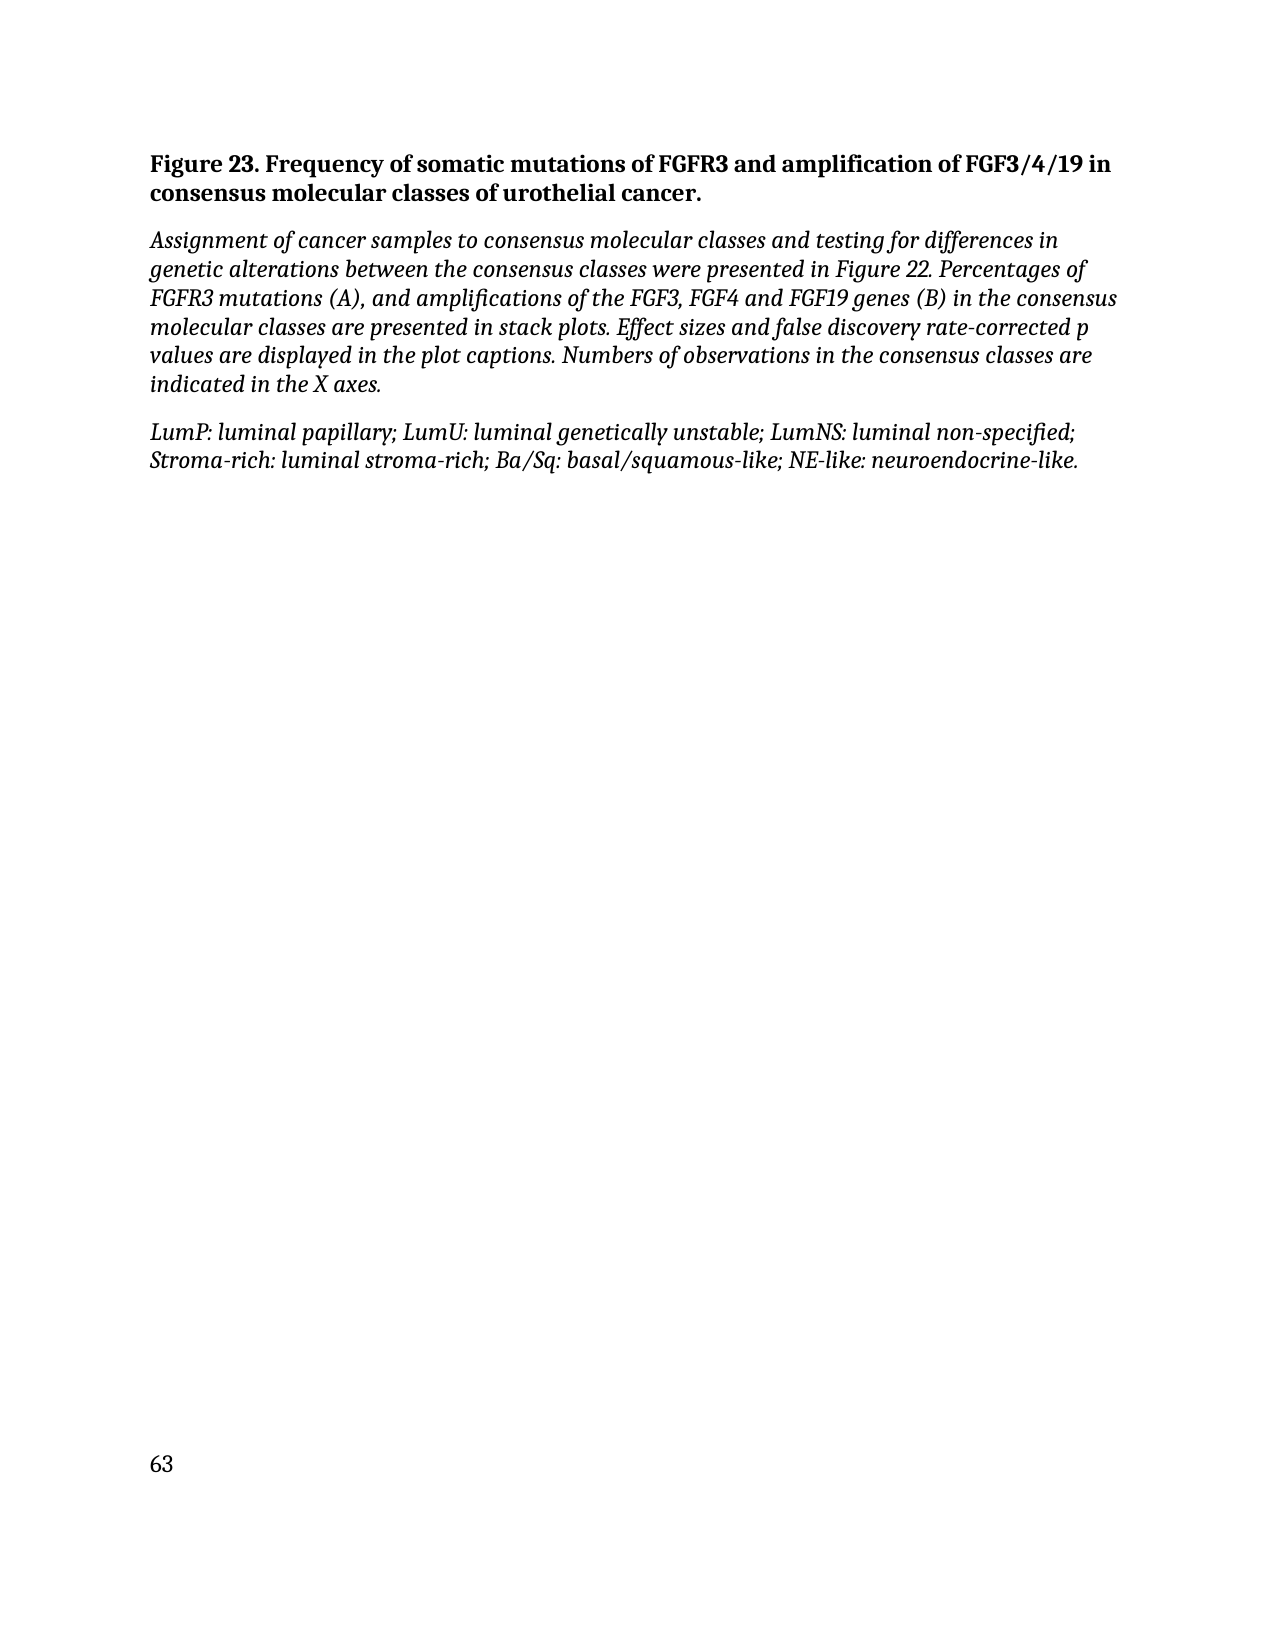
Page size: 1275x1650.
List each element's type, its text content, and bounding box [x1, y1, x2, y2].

text Assignment of cancer samples to consensus molecular classes and testing for differences in genetic alterations between the consensus classes were presented in Figure 22. Percentages of FGFR3 mutations (A), and amplifications of the FGF3, FGF4 and FGF19 genes (B) in the consensus molecular classes are presented in stack plots. Effect sizes and false discovery rate-corrected p values are displayed in the plot captions. Numbers of observations in the consensus classes are indicated in the X axes. [150, 226, 1125, 399]
text LumP: luminal papillary; LumU: luminal genetically unstable; LumNS: luminal non-specified; Stroma-rich: luminal stroma-rich; Ba/Sq: basal/squamous-like; NE-like: neuroendocrine-like. [150, 417, 1125, 475]
text Figure 23. Frequency of somatic mutations of FGFR3 and amplification of FGF3/4/19 in consensus molecular classes of urothelial cancer. [150, 150, 1125, 207]
